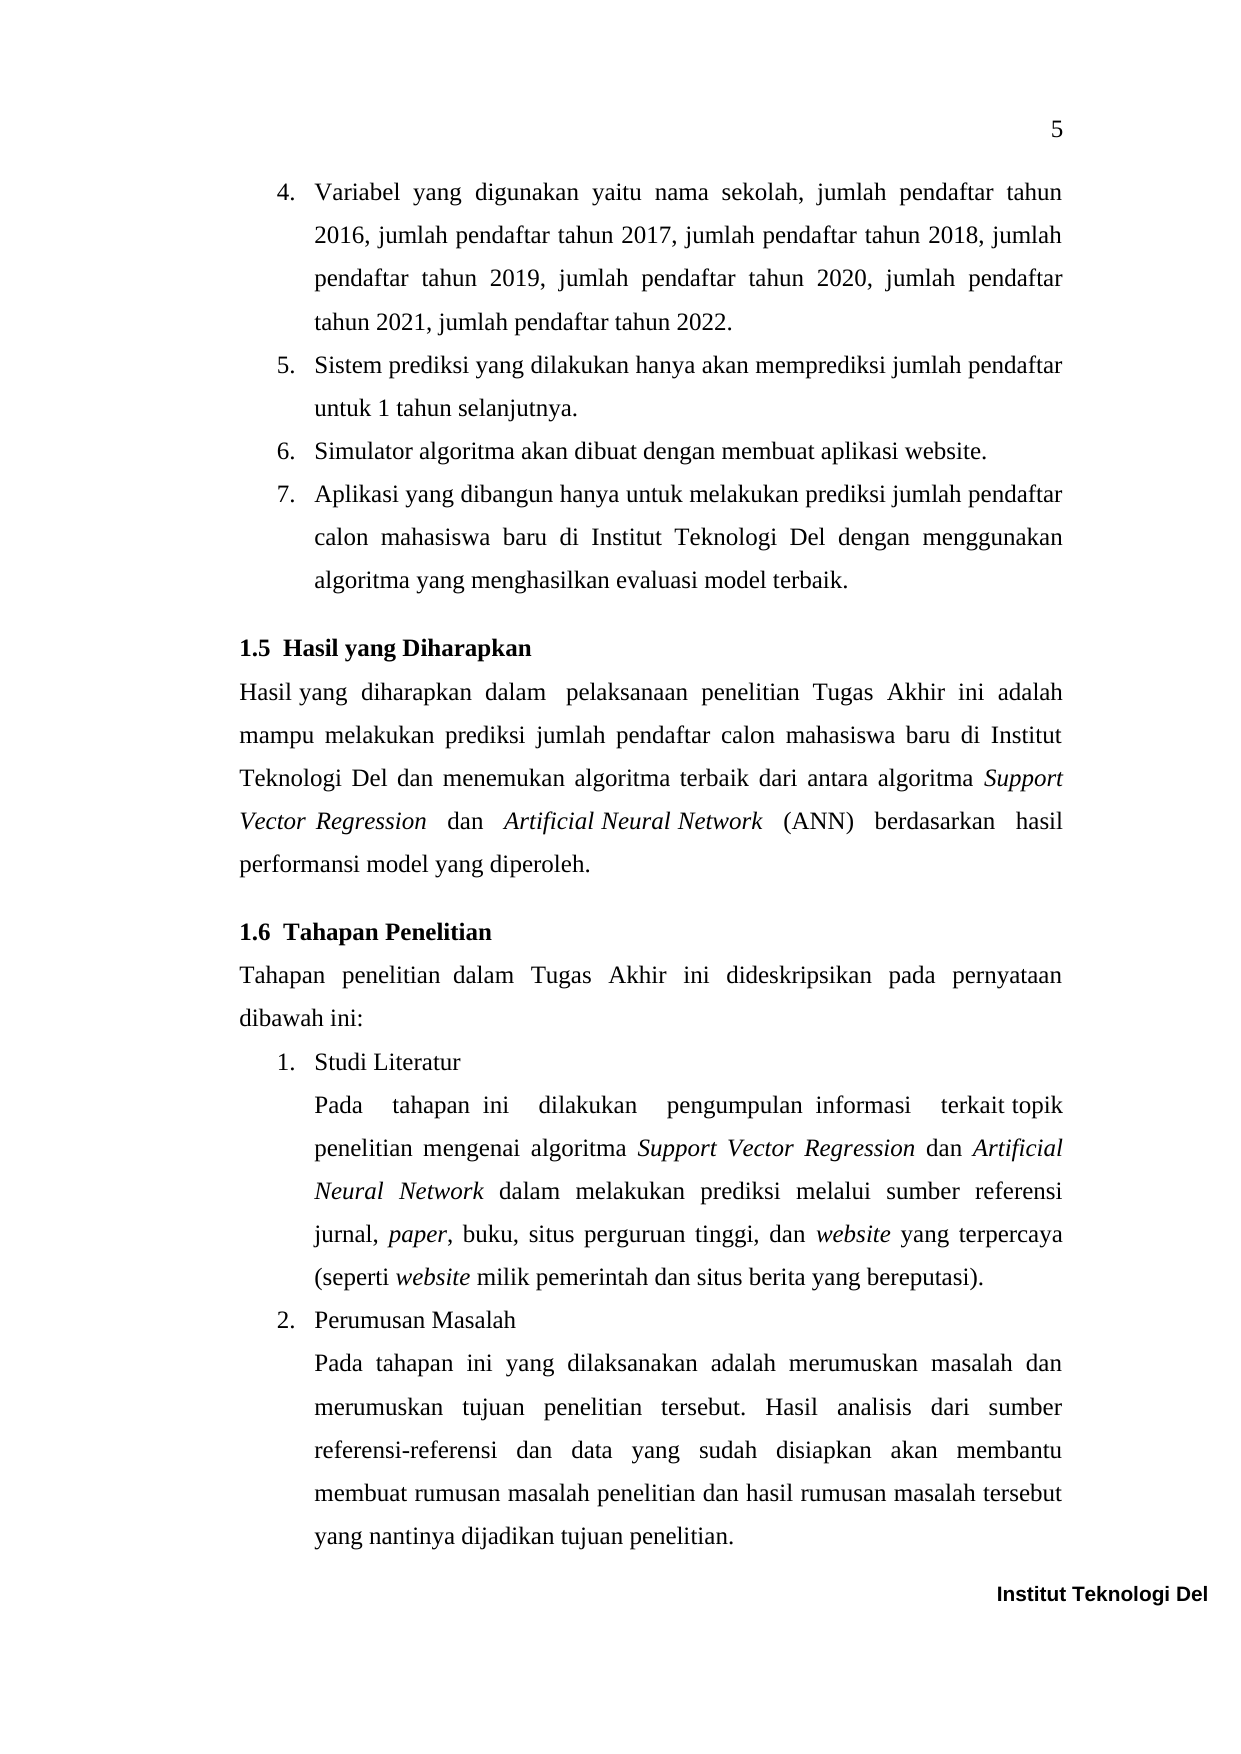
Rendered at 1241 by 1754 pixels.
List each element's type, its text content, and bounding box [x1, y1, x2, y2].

subtitle 1.6 Tahapan Penelitian [239, 917, 1063, 946]
subtitle 1.5 Hasil yang Diharapkan [239, 633, 1063, 662]
text Pada tahapannini dilakukan pengumpulanninformasi terkaitttopik penelitian mengenai algoritma Support Vector Regression dan Artificial Neural Network dalam melakukan prediksi melalui sumber referensi jurnal, paper, buku, situs perguruan tinggi, dan website yang terpercaya (seperti website milik pemerintah dan situs berita yang bereputasi). [314, 1090, 1063, 1291]
list Studi Literatur [277, 1047, 1063, 1075]
text Hasillyang diharapkan dalammpelaksanaan penelitiannTugas Akhir ini adalah mampu melakukan prediksi jumlah pendaftar calon mahasiswa baru di Institut Teknologi Del dan menemukan algoritma terbaik dari antara algoritma Support VectorrRegression dan ArtificiallNeurallNetwork (ANN) berdasarkan hasil performansi model yang diperoleh. [239, 677, 1063, 878]
list Simulator algoritma akan dibuat dengan membuat aplikasi website. [277, 436, 1063, 465]
text Tahapan penelitianndalam Tugas Akhir ini dideskripsikan pada pernyataan dibawah ini: [239, 960, 1063, 1032]
list Perumusan Masalah [277, 1305, 1063, 1334]
list Aplikasi yang dibangun hanya untuk melakukan prediksi jumlah pendaftar calon mahasiswa baru di Institut Teknologi Del dengan menggunakan algoritma yang menghasilkan evaluasi model terbaik. [277, 479, 1063, 594]
list Sistem prediksi yang dilakukan hanya akan memprediksi jumlah pendaftar untuk 1 tahun selanjutnya. [277, 350, 1063, 422]
text Pada tahapan ini yang dilaksanakan adalah merumuskan masalah dan merumuskan tujuan penelitian tersebut. Hasil analisis dari sumber referensi-referensi dan data yang sudah disiapkan akan membantu membuat rumusan masalah penelitian dan hasil rumusan masalah tersebut yang nantinya dijadikan tujuan penelitian. [314, 1348, 1063, 1550]
list Variabel yang digunakan yaitu nama sekolah, jumlah pendaftar tahun 2016, jumlah pendaftar tahun 2017, jumlah pendaftar tahun 2018, jumlah pendaftar tahun 2019, jumlah pendaftar tahun 2020, jumlah pendaftar tahun 2021, jumlah pendaftar tahun 2022. [277, 177, 1063, 335]
